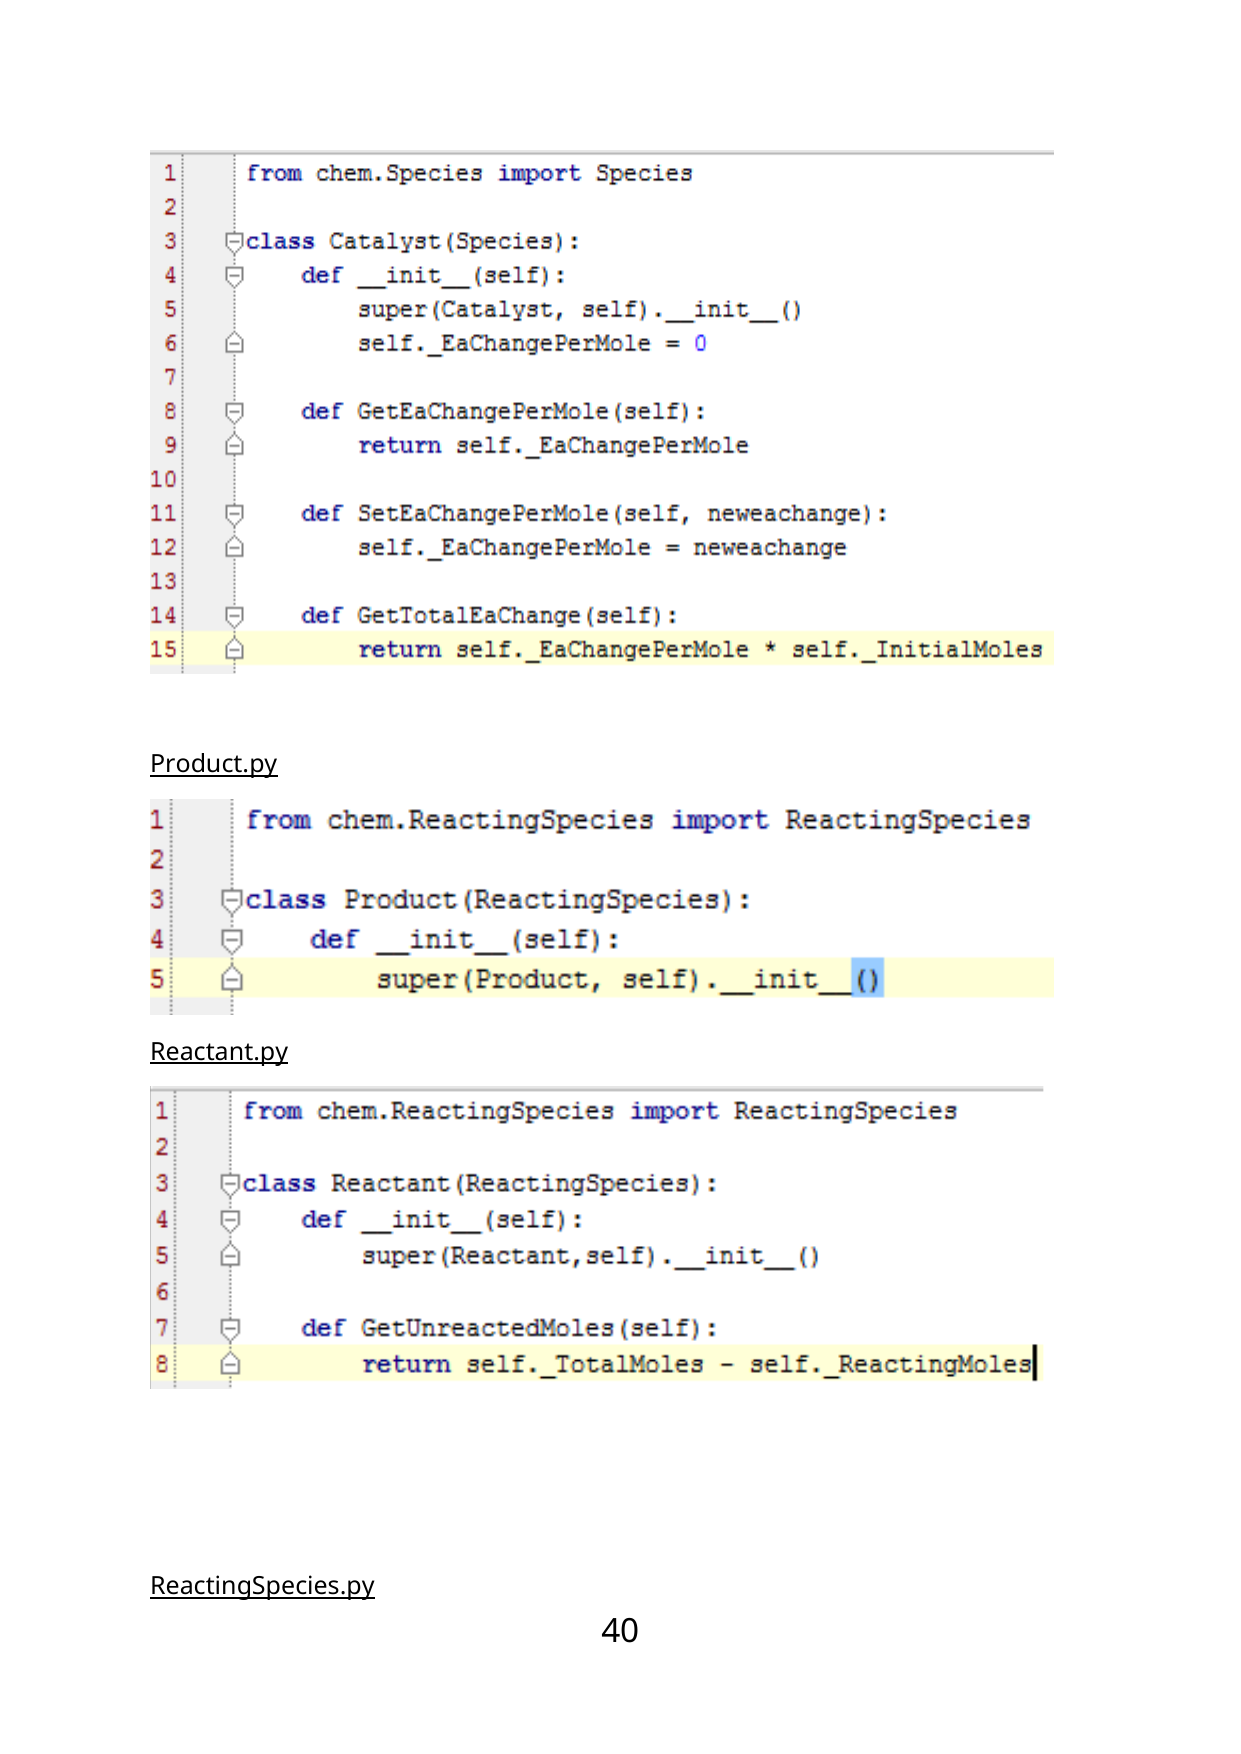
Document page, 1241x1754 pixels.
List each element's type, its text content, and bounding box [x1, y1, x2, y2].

picture [150, 150, 1054, 674]
picture [150, 1086, 1044, 1389]
text Product.py [150, 746, 1090, 780]
picture [150, 799, 1054, 1015]
text ReactingSpecies.py [150, 1568, 1090, 1602]
text Reactant.py [150, 1033, 1090, 1067]
